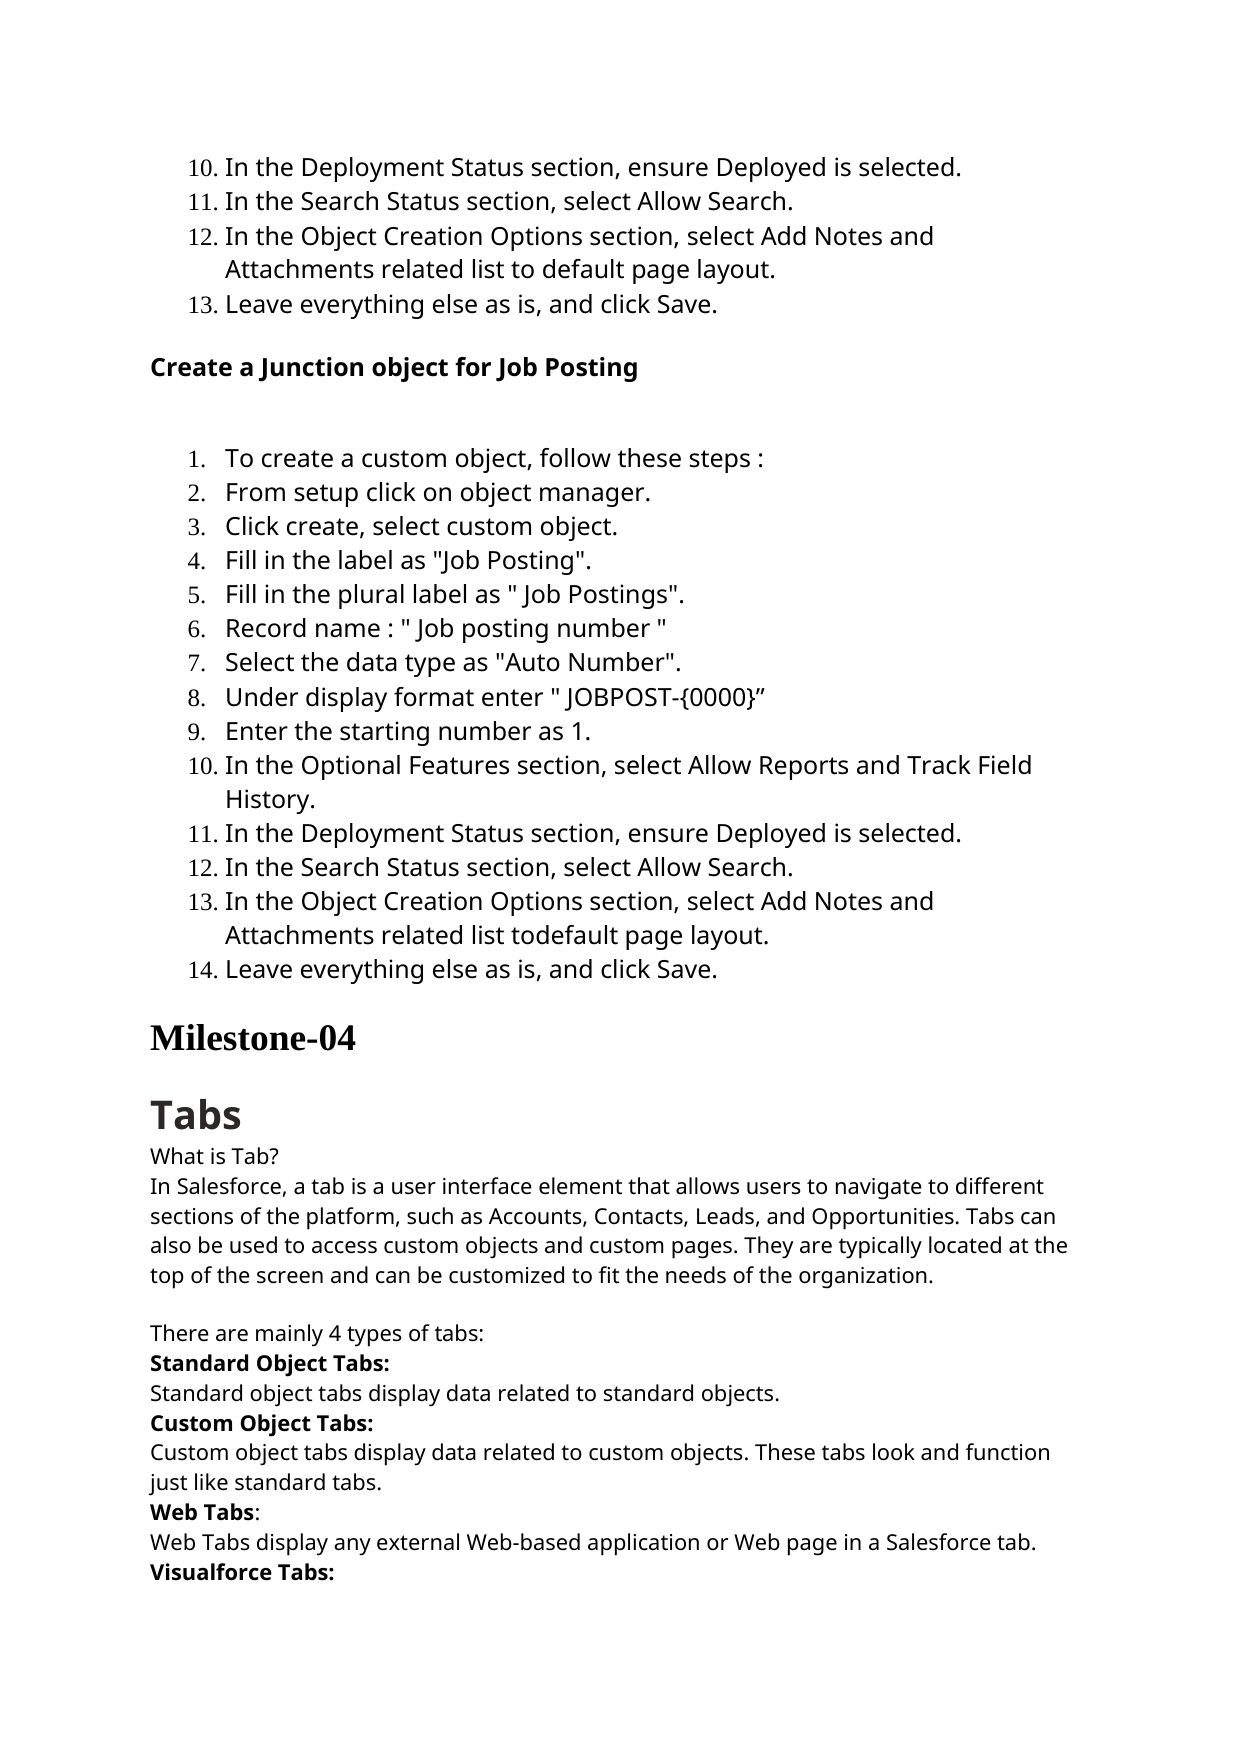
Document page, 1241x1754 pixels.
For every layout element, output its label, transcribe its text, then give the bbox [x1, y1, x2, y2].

list Leave everything else as is, and click Save. [187, 286, 1090, 320]
list Click create, select custom object. [187, 509, 1090, 543]
list Under display format enter " JOBPOST-{0000}” [187, 679, 1090, 713]
list Fill in the label as "Job Posting". [187, 543, 1090, 577]
text Tabs [150, 1087, 1090, 1141]
list Record name : " Job posting number " [187, 611, 1090, 645]
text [150, 1318, 1090, 1586]
list In the Optional Features section, select Allow Reports and Track Field History. [187, 747, 1090, 815]
list In the Deployment Status section, ensure Deployed is selected. [187, 815, 1090, 849]
subtitle Milestone-04 [150, 1015, 1090, 1058]
list In the Search Status section, select Allow Search. [187, 184, 1090, 218]
text What is Tab? In Salesforce, a tab is a user interface element that allows users to navigate to different sections of the platform, such as Accounts, Contacts, Leads, and Opportunities. Tabs can also be used to access custom objects and custom pages. They are typically located at the top of the screen and can be customized to fit the needs of the organization. [150, 1141, 1090, 1318]
text Create a Junction object for Job Posting [150, 349, 1090, 412]
list In the Object Creation Options section, select Add Notes and Attachments related list to default page layout. [187, 218, 1090, 286]
list In the Object Creation Options section, select Add Notes and Attachments related list todefault page layout. [187, 883, 1090, 952]
list From setup click on object manager. [187, 475, 1090, 509]
list Enter the starting number as 1. [187, 713, 1090, 747]
list Leave everything else as is, and click Save. [187, 952, 1090, 986]
list In the Deployment Status section, ensure Deployed is selected. [187, 150, 1090, 184]
list Fill in the plural label as " Job Postings". [187, 577, 1090, 611]
list In the Search Status section, select Allow Search. [187, 849, 1090, 883]
list To create a custom object, follow these steps : [187, 441, 1090, 475]
list Select the data type as "Auto Number". [187, 645, 1090, 679]
